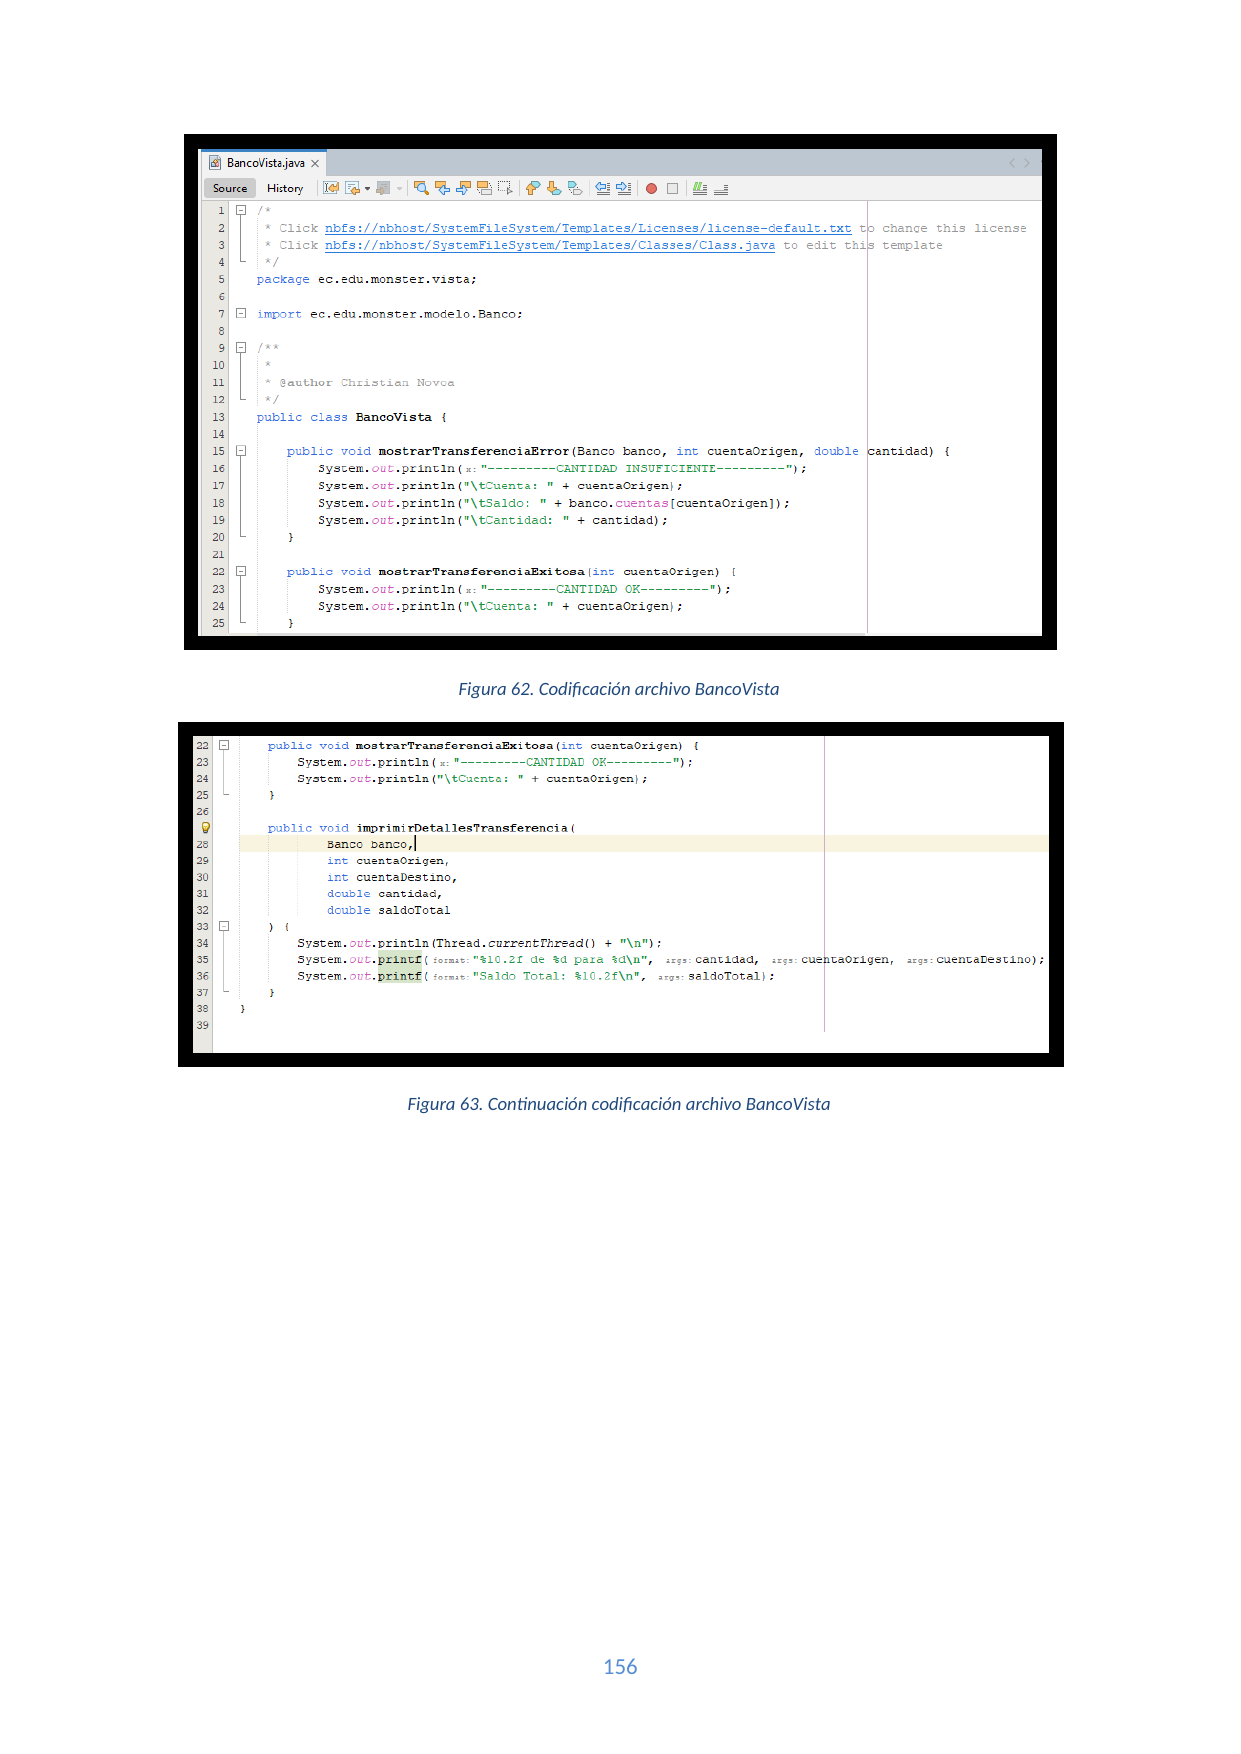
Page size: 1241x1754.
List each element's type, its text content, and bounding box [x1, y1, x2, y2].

text Figura 62. Codificación archivo BancoVista [177, 677, 1063, 700]
text Figura 63. Continuación codificación archivo BancoVista [177, 1093, 1063, 1116]
picture [198, 149, 1042, 636]
picture [193, 736, 1049, 1053]
